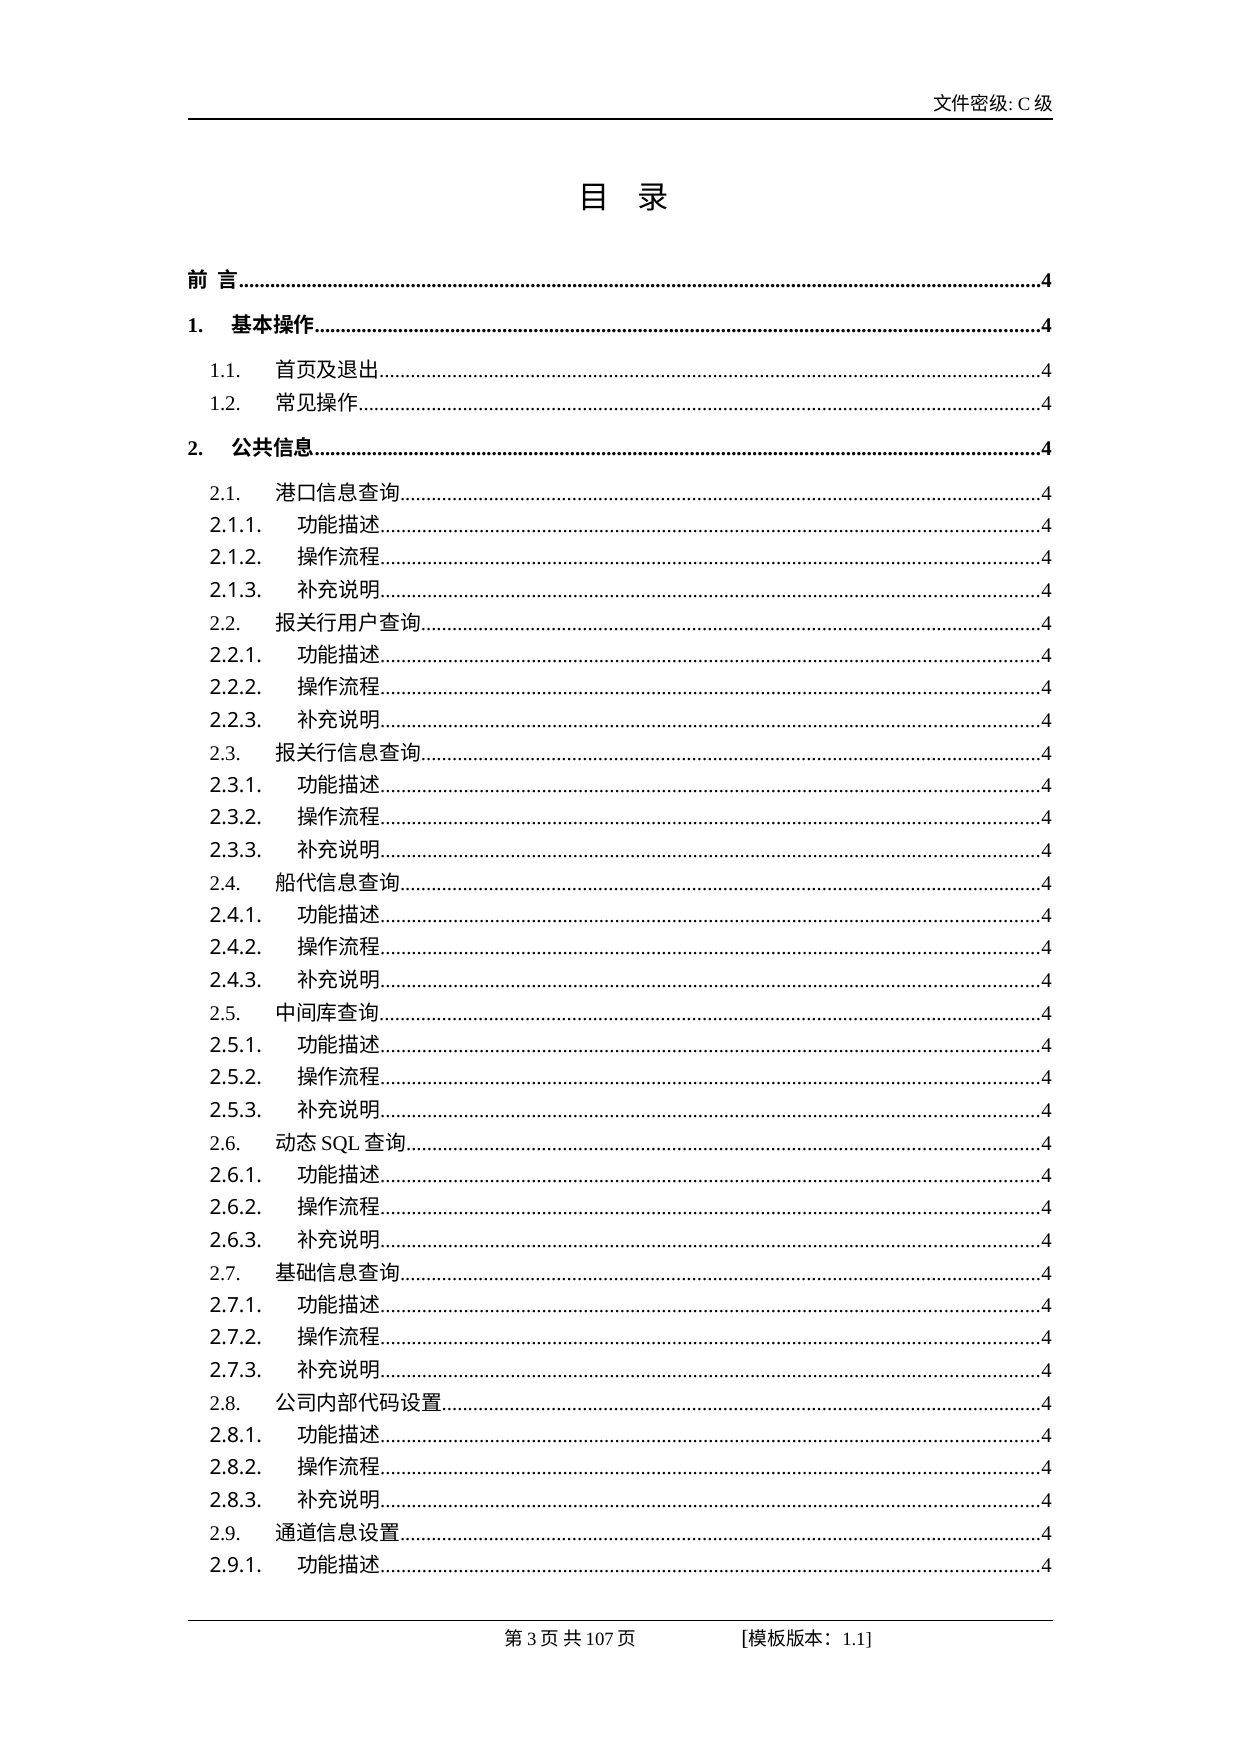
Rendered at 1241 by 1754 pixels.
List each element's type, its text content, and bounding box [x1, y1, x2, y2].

text 2.2. 报关行用户查询 4 [209, 604, 1053, 637]
text 2.1.3. 补充说明 4 [209, 572, 1053, 604]
text 目 录 [187, 162, 1053, 227]
text 2.9.1. 功能描述 4 [209, 1547, 1053, 1579]
text 1. 基本操作 4 [187, 307, 1053, 339]
text 2.4.2. 操作流程 4 [209, 929, 1053, 962]
text 2.2.1. 功能描述 4 [209, 637, 1053, 669]
text 2.4.3. 补充说明 4 [209, 962, 1053, 994]
text 2.4.1. 功能描述 4 [209, 897, 1053, 929]
text 2.5.3. 补充说明 4 [209, 1092, 1053, 1124]
text 前 言 4 [187, 262, 1053, 294]
text 2.4. 船代信息查询 4 [209, 864, 1053, 897]
text 2.2.2. 操作流程 4 [209, 669, 1053, 702]
text 2.3. 报关行信息查询 4 [209, 734, 1053, 767]
text 2.5.1. 功能描述 4 [209, 1027, 1053, 1059]
text 2.7.3. 补充说明 4 [209, 1352, 1053, 1384]
text 2.3.1. 功能描述 4 [209, 767, 1053, 799]
text 2.6.2. 操作流程 4 [209, 1189, 1053, 1222]
text 2.6. 动态SQL查询 4 [209, 1124, 1053, 1157]
text 1.1. 首页及退出 4 [209, 352, 1053, 384]
text 2.7. 基础信息查询 4 [209, 1254, 1053, 1287]
text 2.3.2. 操作流程 4 [209, 799, 1053, 832]
text 2.9. 通道信息设置 4 [209, 1514, 1053, 1547]
text 2.6.1. 功能描述 4 [209, 1157, 1053, 1189]
text 2.7.1. 功能描述 4 [209, 1287, 1053, 1319]
text 2. 公共信息 4 [187, 429, 1053, 462]
text 2.8.3. 补充说明 4 [209, 1482, 1053, 1514]
text 2.7.2. 操作流程 4 [209, 1319, 1053, 1352]
text 2.1.1. 功能描述 4 [209, 507, 1053, 539]
text 2.3.3. 补充说明 4 [209, 832, 1053, 864]
text 2.5.2. 操作流程 4 [209, 1059, 1053, 1092]
text 2.8. 公司内部代码设置 4 [209, 1384, 1053, 1417]
text 2.1.2. 操作流程 4 [209, 539, 1053, 572]
text 2.8.2. 操作流程 4 [209, 1449, 1053, 1482]
text 2.2.3. 补充说明 4 [209, 702, 1053, 734]
text 2.5. 中间库查询 4 [209, 994, 1053, 1027]
text 1.2. 常见操作 4 [209, 384, 1053, 417]
text 2.6.3. 补充说明 4 [209, 1222, 1053, 1254]
text 2.8.1. 功能描述 4 [209, 1417, 1053, 1449]
text 2.1. 港口信息查询 4 [209, 474, 1053, 507]
